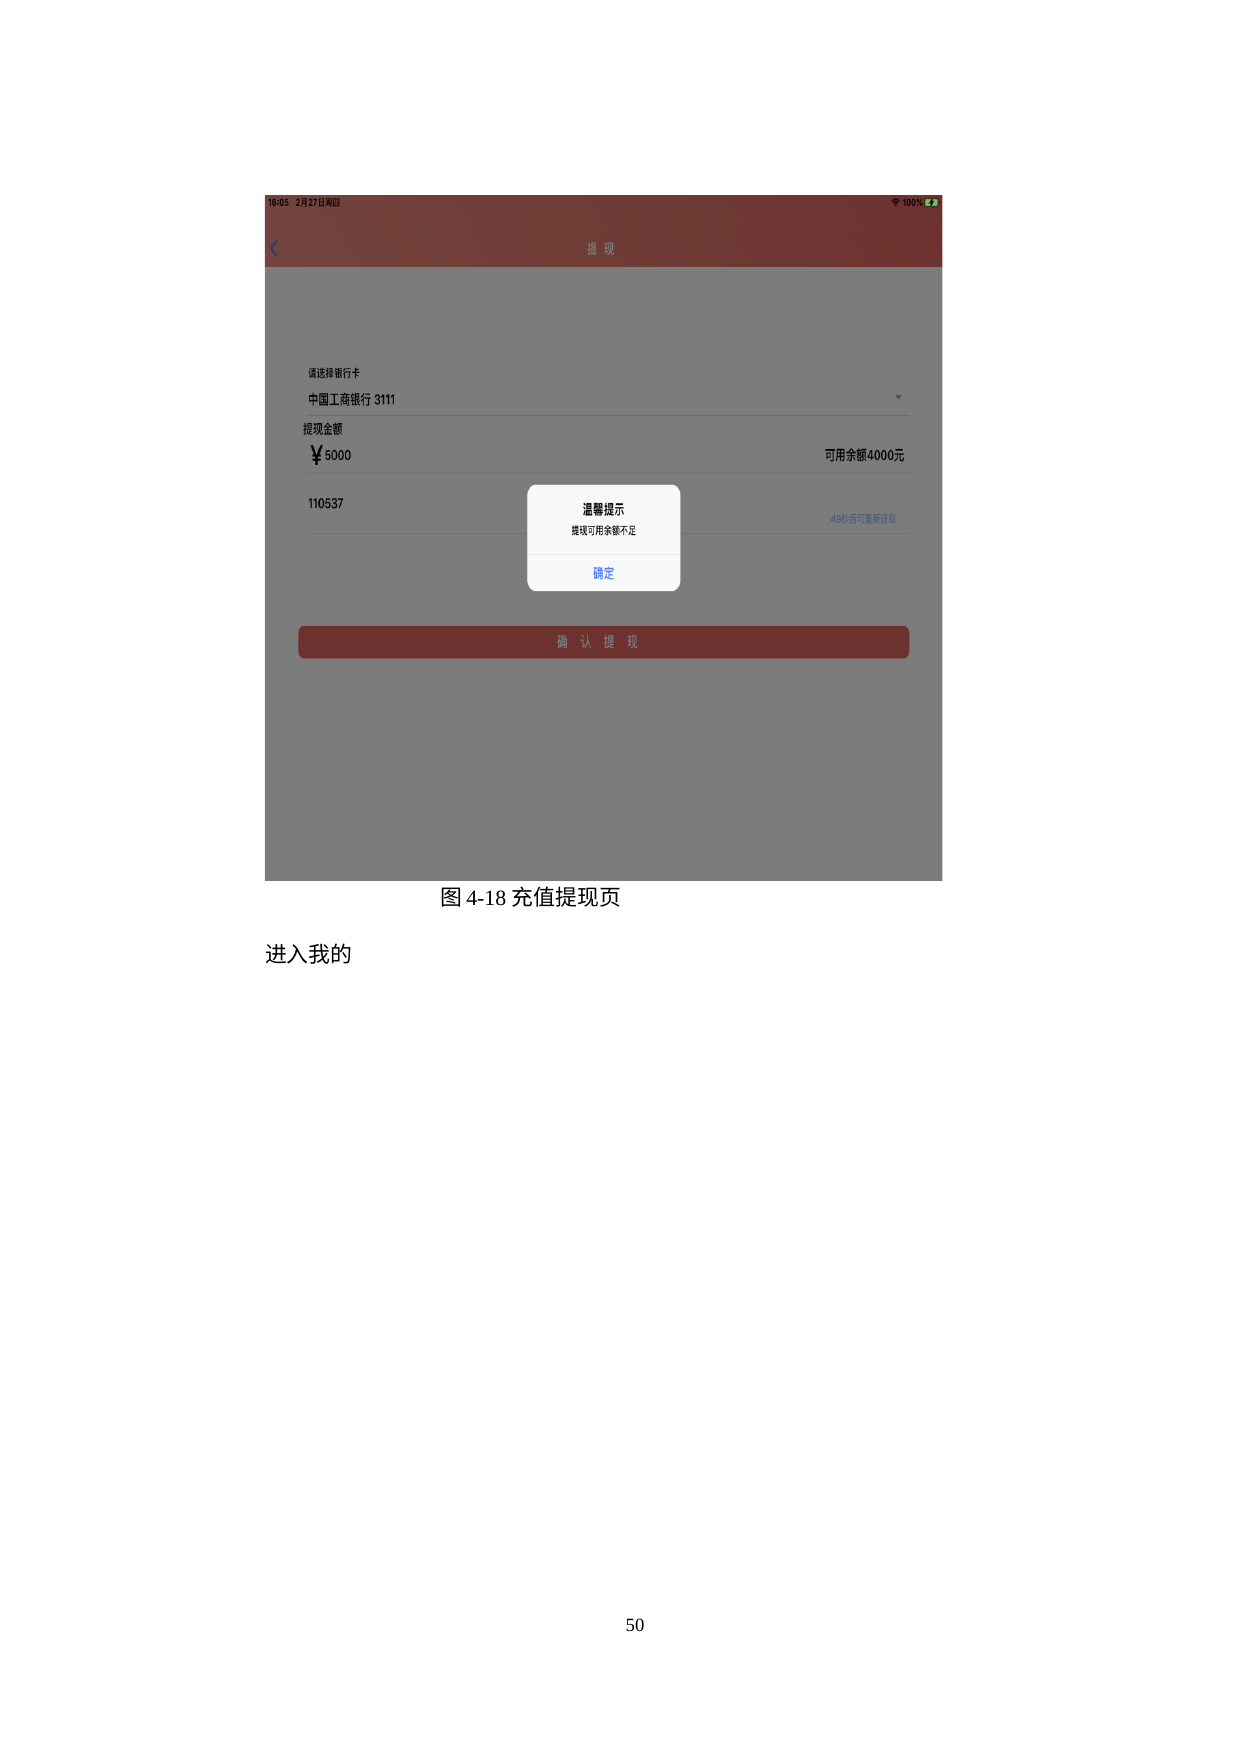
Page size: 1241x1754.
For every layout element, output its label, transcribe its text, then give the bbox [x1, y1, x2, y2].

picture [264, 195, 943, 881]
text 图4-18 充值提现页 [396, 880, 1092, 912]
text 进入我的 [221, 937, 1092, 969]
